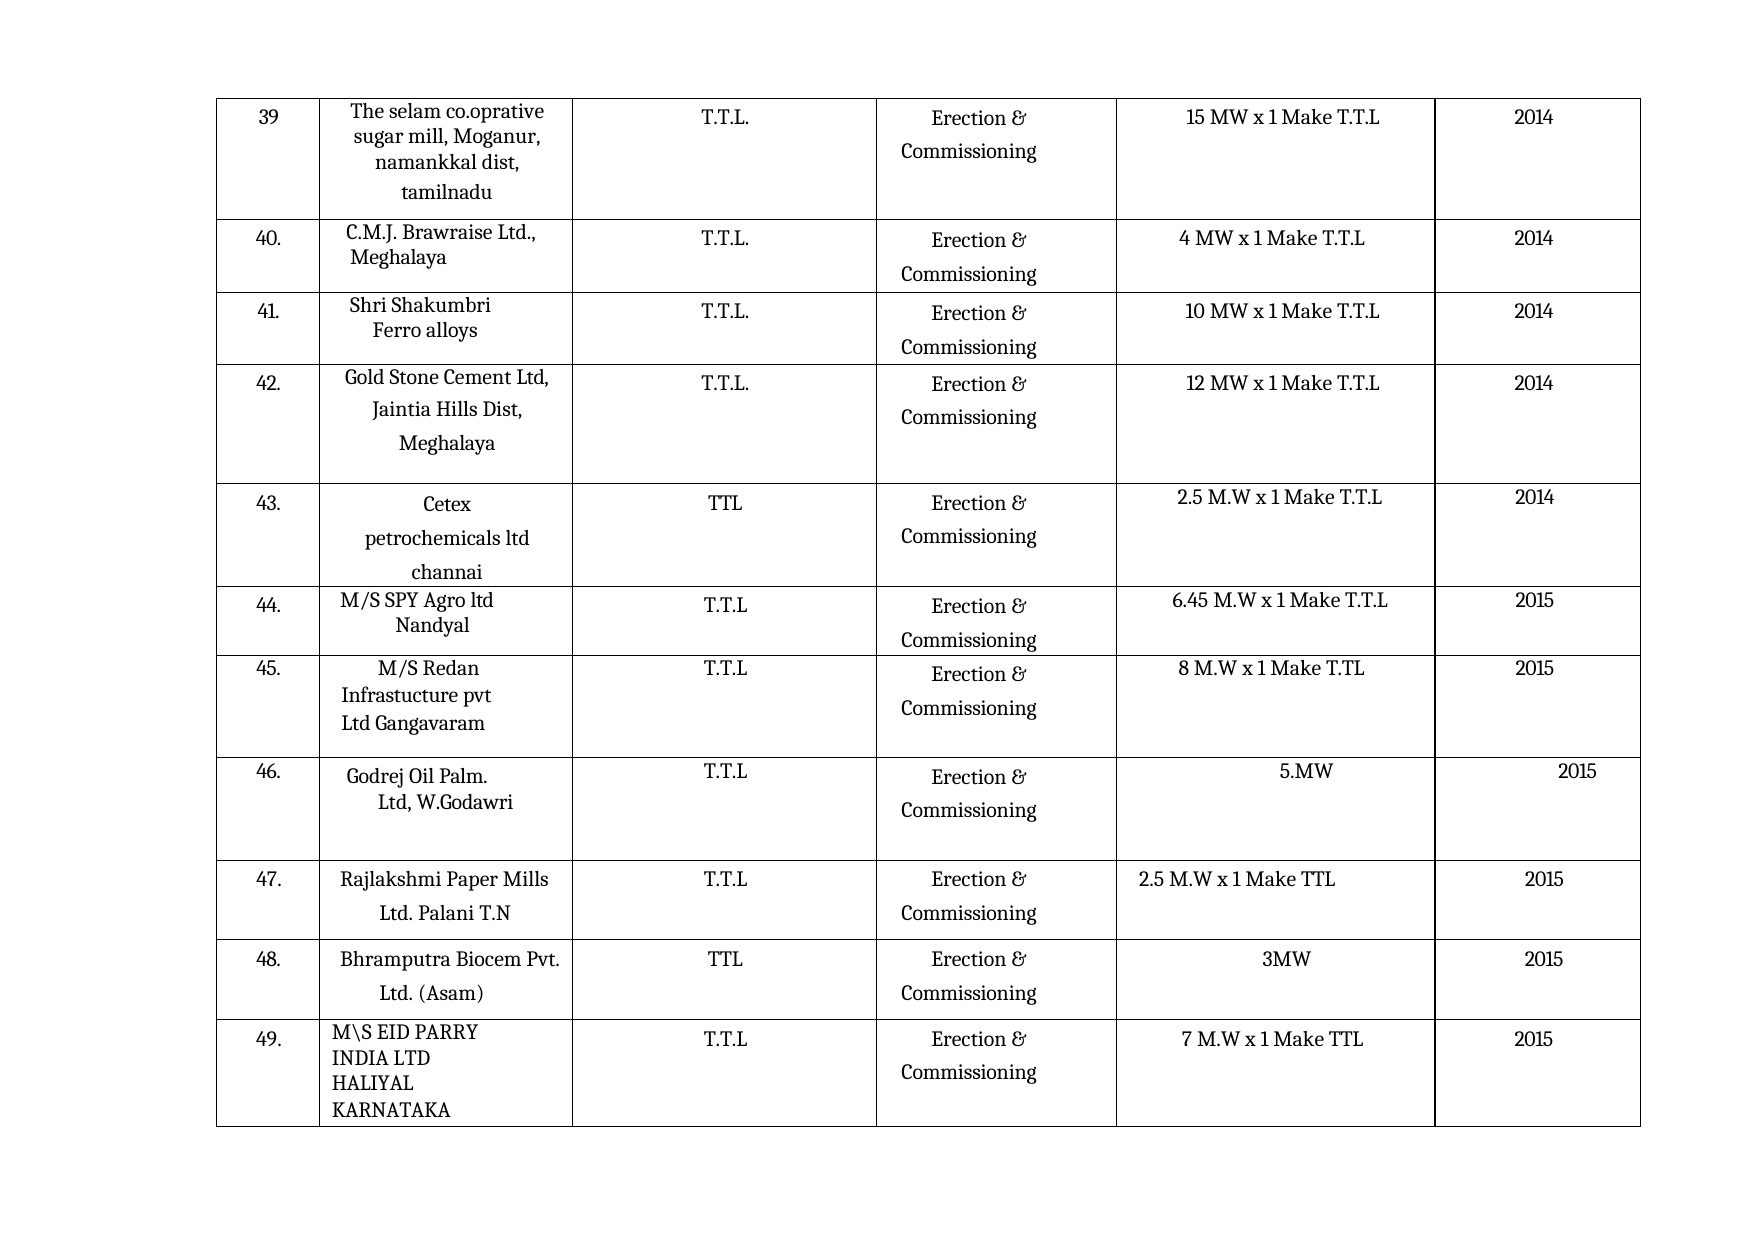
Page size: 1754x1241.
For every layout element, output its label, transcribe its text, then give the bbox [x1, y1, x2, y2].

table_cell 10 MW x 1 Make T.T.L [1117, 293, 1434, 364]
table_cell Erection & Commissioning [877, 365, 1116, 483]
table_cell T.T.L [573, 758, 876, 860]
table_cell T.T.L. [573, 293, 876, 364]
table_cell T.T.L [573, 861, 876, 939]
table_cell 5.MW [1117, 758, 1434, 860]
table_cell 43. [217, 484, 319, 586]
table_cell 49. [217, 1020, 319, 1126]
table_cell 48. [217, 940, 319, 1019]
table_cell T.T.L [573, 656, 876, 757]
table_cell 40. [217, 220, 319, 292]
table_cell 2.5 M.W x 1 Make TTL [1117, 861, 1434, 939]
table_cell 2015 [1436, 861, 1640, 939]
table_cell 2.5 M.W x 1 Make T.T.L [1117, 484, 1434, 586]
table_cell 7 M.W x 1 Make TTL [1117, 1020, 1434, 1126]
table_cell Rajlakshmi Paper Mills Ltd. Palani T.N [320, 861, 572, 939]
table_cell Gold Stone Cement Ltd, Jaintia Hills Dist, Meghalaya [320, 365, 572, 483]
table_cell Erection & Commissioning [877, 293, 1116, 364]
table_cell Godrej Oil Palm. Ltd, W.Godawri [320, 758, 572, 860]
table_cell 3MW [1117, 940, 1434, 1019]
table_cell 2015 [1436, 758, 1640, 860]
table_cell Shri Shakumbri Ferro alloys [320, 293, 572, 364]
table_cell 2015 [1436, 587, 1640, 654]
table_cell Erection & Commissioning [877, 758, 1116, 860]
table_header The selam co.oprative sugar mill, Moganur, namankkal dist, tamilnadu [320, 99, 572, 219]
table_cell 4 MW x 1 Make T.T.L [1117, 220, 1434, 292]
table_cell 6.45 M.W x 1 Make T.T.L [1117, 587, 1434, 654]
table_cell Erection & Commissioning [877, 940, 1116, 1019]
table_cell 46. [217, 758, 319, 860]
table_cell TTL [573, 940, 876, 1019]
table_cell T.T.L [573, 1020, 876, 1126]
table_cell 12 MW x 1 Make T.T.L [1117, 365, 1434, 483]
table_header 15 MW x 1 Make T.T.L [1117, 99, 1434, 219]
table_header Erection & Commissioning [877, 99, 1116, 219]
table_cell 2014 [1436, 293, 1640, 364]
table_cell T.T.L. [573, 365, 876, 483]
table_cell Erection & Commissioning [877, 656, 1116, 757]
table_cell 2015 [1436, 656, 1640, 757]
table_cell 2015 [1436, 1020, 1640, 1126]
table_cell M/S Redan Infrastucture pvt Ltd Gangavaram [320, 656, 572, 757]
table_cell 47. [217, 861, 319, 939]
table_cell M\S EID PARRY INDIA LTD HALIYAL KARNATAKA [320, 1020, 572, 1126]
table_cell T.T.L [573, 587, 876, 654]
table_cell Erection & Commissioning [877, 861, 1116, 939]
table_cell 2014 [1436, 365, 1640, 483]
table_cell 45. [217, 656, 319, 757]
table_header T.T.L. [573, 99, 876, 219]
table_cell Cetex petrochemicals ltd channai [320, 484, 572, 586]
table_header 2014 [1436, 99, 1640, 219]
table_header 39 [217, 99, 319, 219]
table_cell 44. [217, 587, 319, 654]
table_cell Erection & Commissioning [877, 484, 1116, 586]
table_cell Erection & Commissioning [877, 220, 1116, 292]
table_cell TTL [573, 484, 876, 586]
table_cell Erection & Commissioning [877, 587, 1116, 654]
table_cell Bhramputra Biocem Pvt. Ltd. (Asam) [320, 940, 572, 1019]
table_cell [877, 1020, 1116, 1126]
table_cell 2015 [1436, 940, 1640, 1019]
table_cell 8 M.W x 1 Make T.TL [1117, 656, 1434, 757]
table_cell M/S SPY Agro ltd Nandyal [320, 587, 572, 654]
table_cell 2014 [1436, 484, 1640, 586]
table_cell C.M.J. Brawraise Ltd., Meghalaya [320, 220, 572, 292]
table_cell 41. [217, 293, 319, 364]
table_cell T.T.L. [573, 220, 876, 292]
table_cell 42. [217, 365, 319, 483]
table_cell 2014 [1436, 220, 1640, 292]
